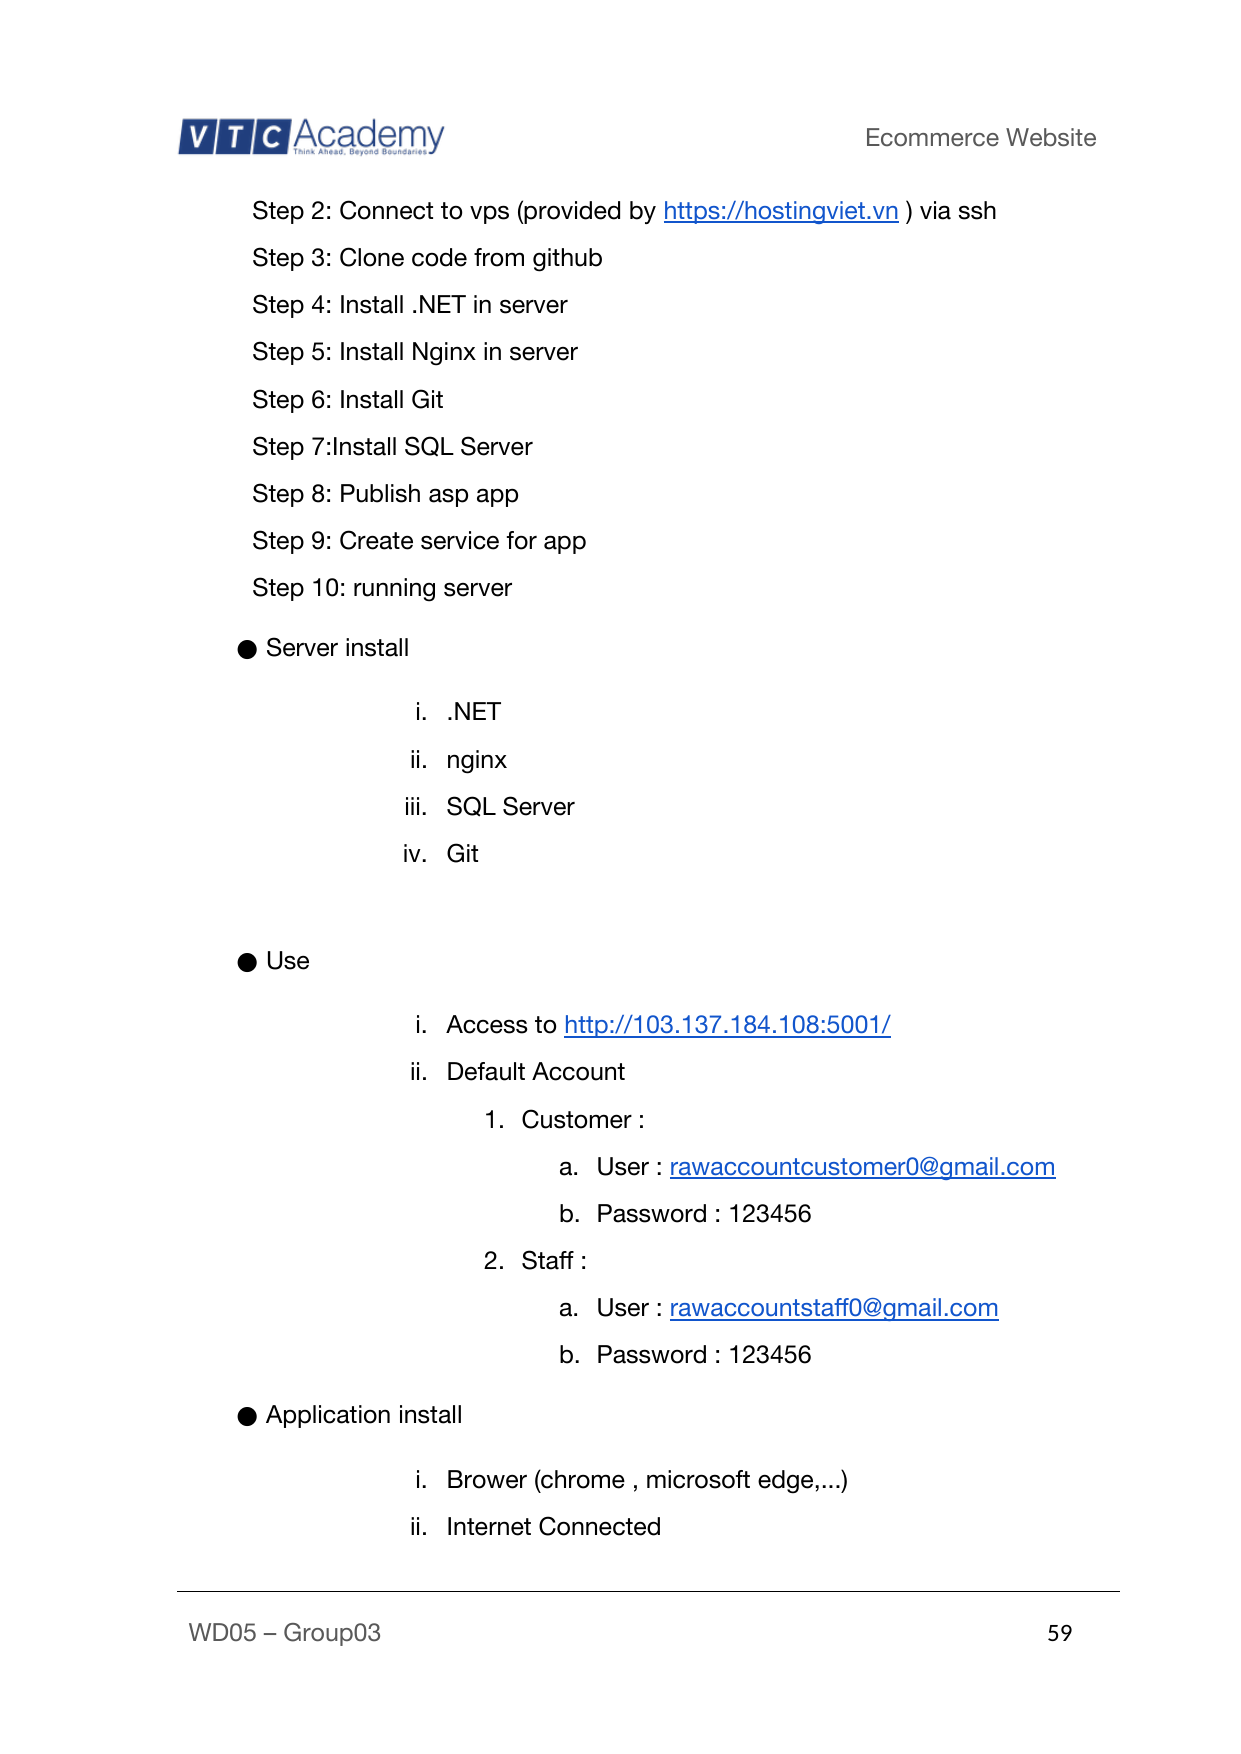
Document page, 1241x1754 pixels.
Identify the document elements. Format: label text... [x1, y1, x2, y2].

picture [169, 111, 454, 164]
list Password : 123456 [559, 1198, 1122, 1229]
list User : rawaccountcustomer0@gmail.com [559, 1151, 1122, 1182]
list Internet Connected [428, 1511, 1122, 1542]
text Step 2: Connect to vps (provided by https://hostingviet.vn ) via ssh [177, 195, 1122, 226]
list User : rawaccountstaff0@gmail.com [559, 1292, 1122, 1324]
text Step 4: Install .NET in server [177, 289, 1122, 321]
list Server install [236, 619, 1122, 671]
text Step 7:Install SQL Server [177, 431, 1122, 462]
list Git [428, 838, 1122, 869]
list Access to http://103.137.184.108:5001/ [428, 1009, 1122, 1041]
list Default Account [428, 1056, 1122, 1088]
text Step 8: Publish asp app [177, 478, 1122, 509]
text Step 10: running server [177, 572, 1122, 604]
list nginx [428, 744, 1122, 775]
list Brower (chrome , microsoft edge,...) [428, 1464, 1122, 1495]
text Step 5: Install Nginx in server [177, 336, 1122, 368]
list Use [236, 932, 1122, 984]
list Application install [236, 1387, 1122, 1438]
text Step 3: Clone code from github [177, 242, 1122, 273]
list .NET [428, 696, 1122, 728]
list Customer : [484, 1104, 1122, 1135]
text Step 9: Create service for app [177, 525, 1122, 557]
list Password : 123456 [559, 1339, 1122, 1371]
text Step 6: Install Git [177, 384, 1122, 415]
list Staff : [484, 1245, 1122, 1277]
list SQL Server [428, 791, 1122, 822]
